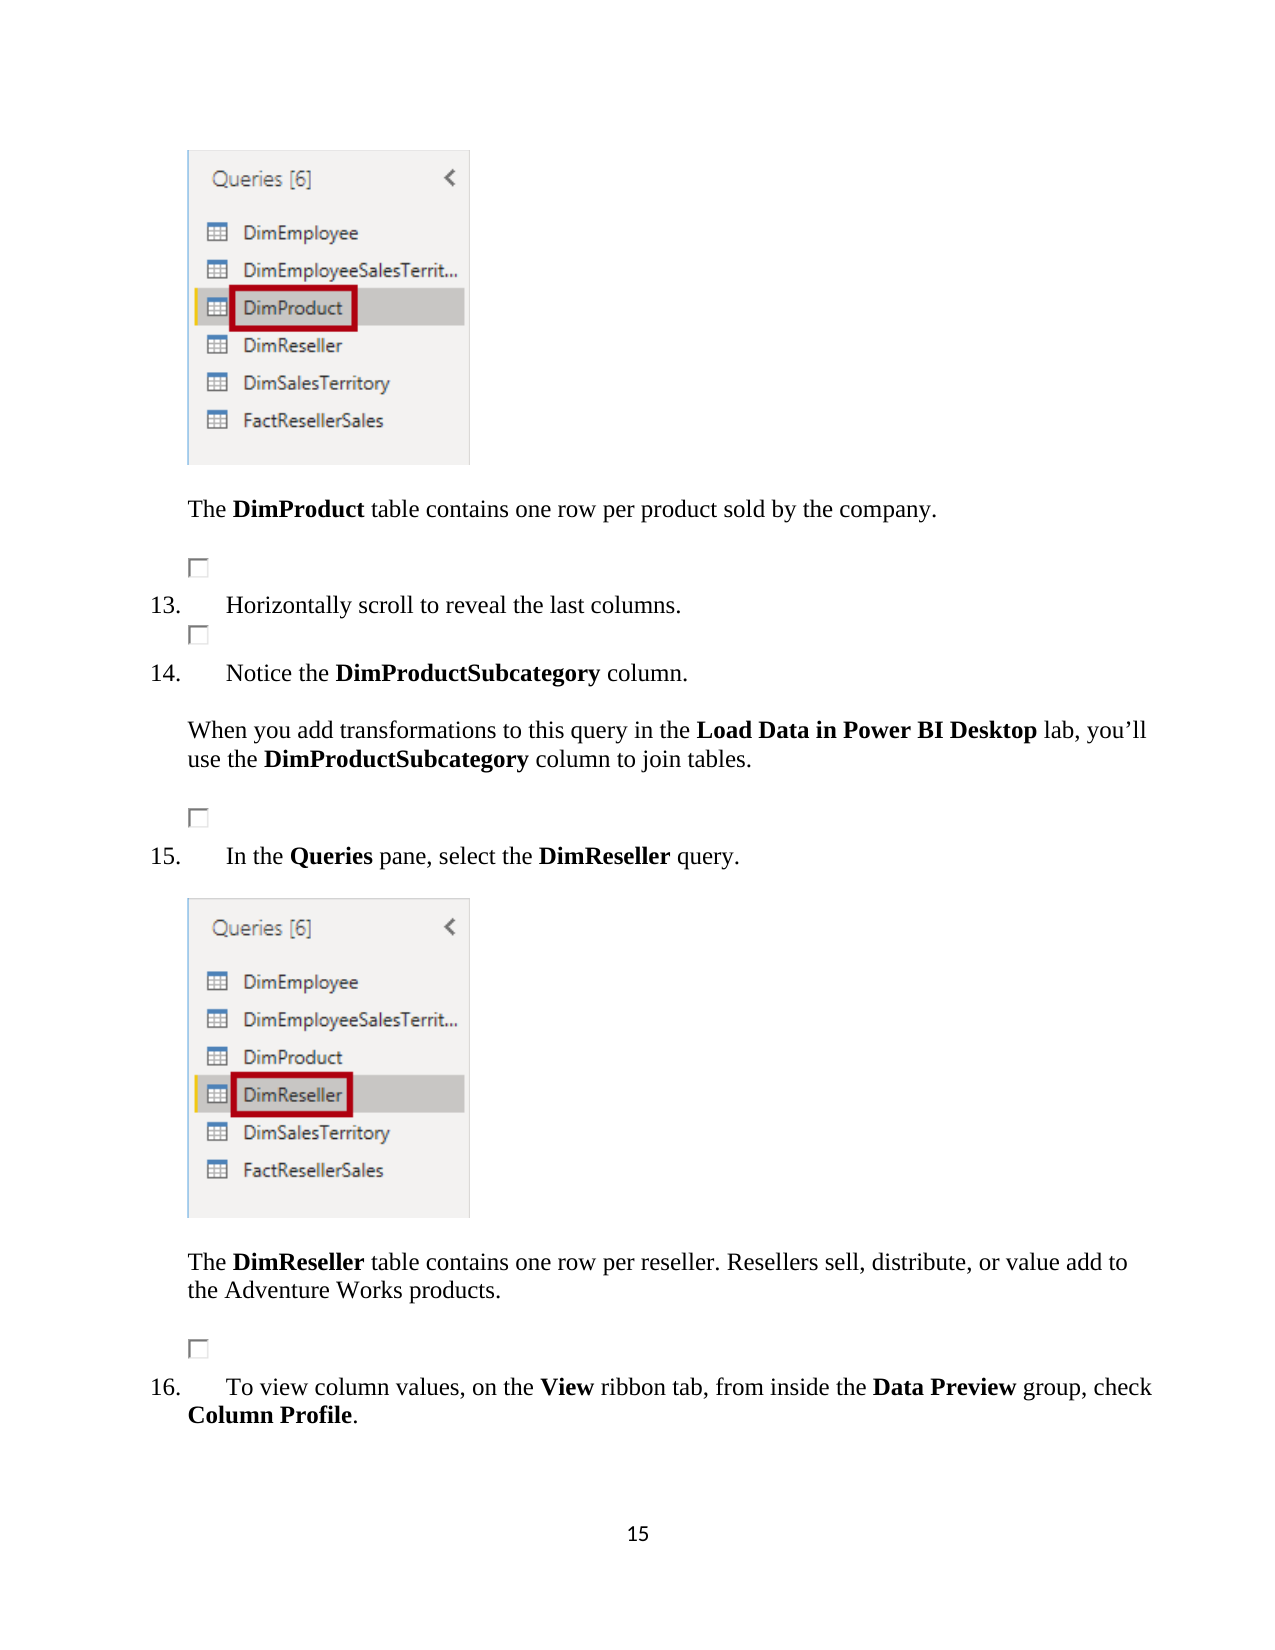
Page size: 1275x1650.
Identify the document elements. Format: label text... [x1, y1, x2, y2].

list Notice the DimProductSubcategory column. [150, 619, 1162, 686]
text The DimReseller table contains one row per reseller. Resellers sell, distribute, or value add to the Adventure Works products. [187, 1247, 1162, 1304]
list Horizontally scroll to reveal the last columns. [150, 552, 1162, 619]
text The DimProduct table contains one row per product sold by the company. [187, 494, 1162, 523]
text When you add transformations to this query in the Load Data in Power BI Desktop lab, you’ll use the DimProductSubcategory column to join tables. [187, 716, 1162, 773]
list In the Queries pane, select the DimReseller query. [150, 802, 1162, 869]
list To view column values, on the View ribbon tab, from inside the Data Preview group, check Column Profile. [150, 1333, 1162, 1429]
picture [187, 898, 470, 1218]
picture [187, 150, 470, 465]
